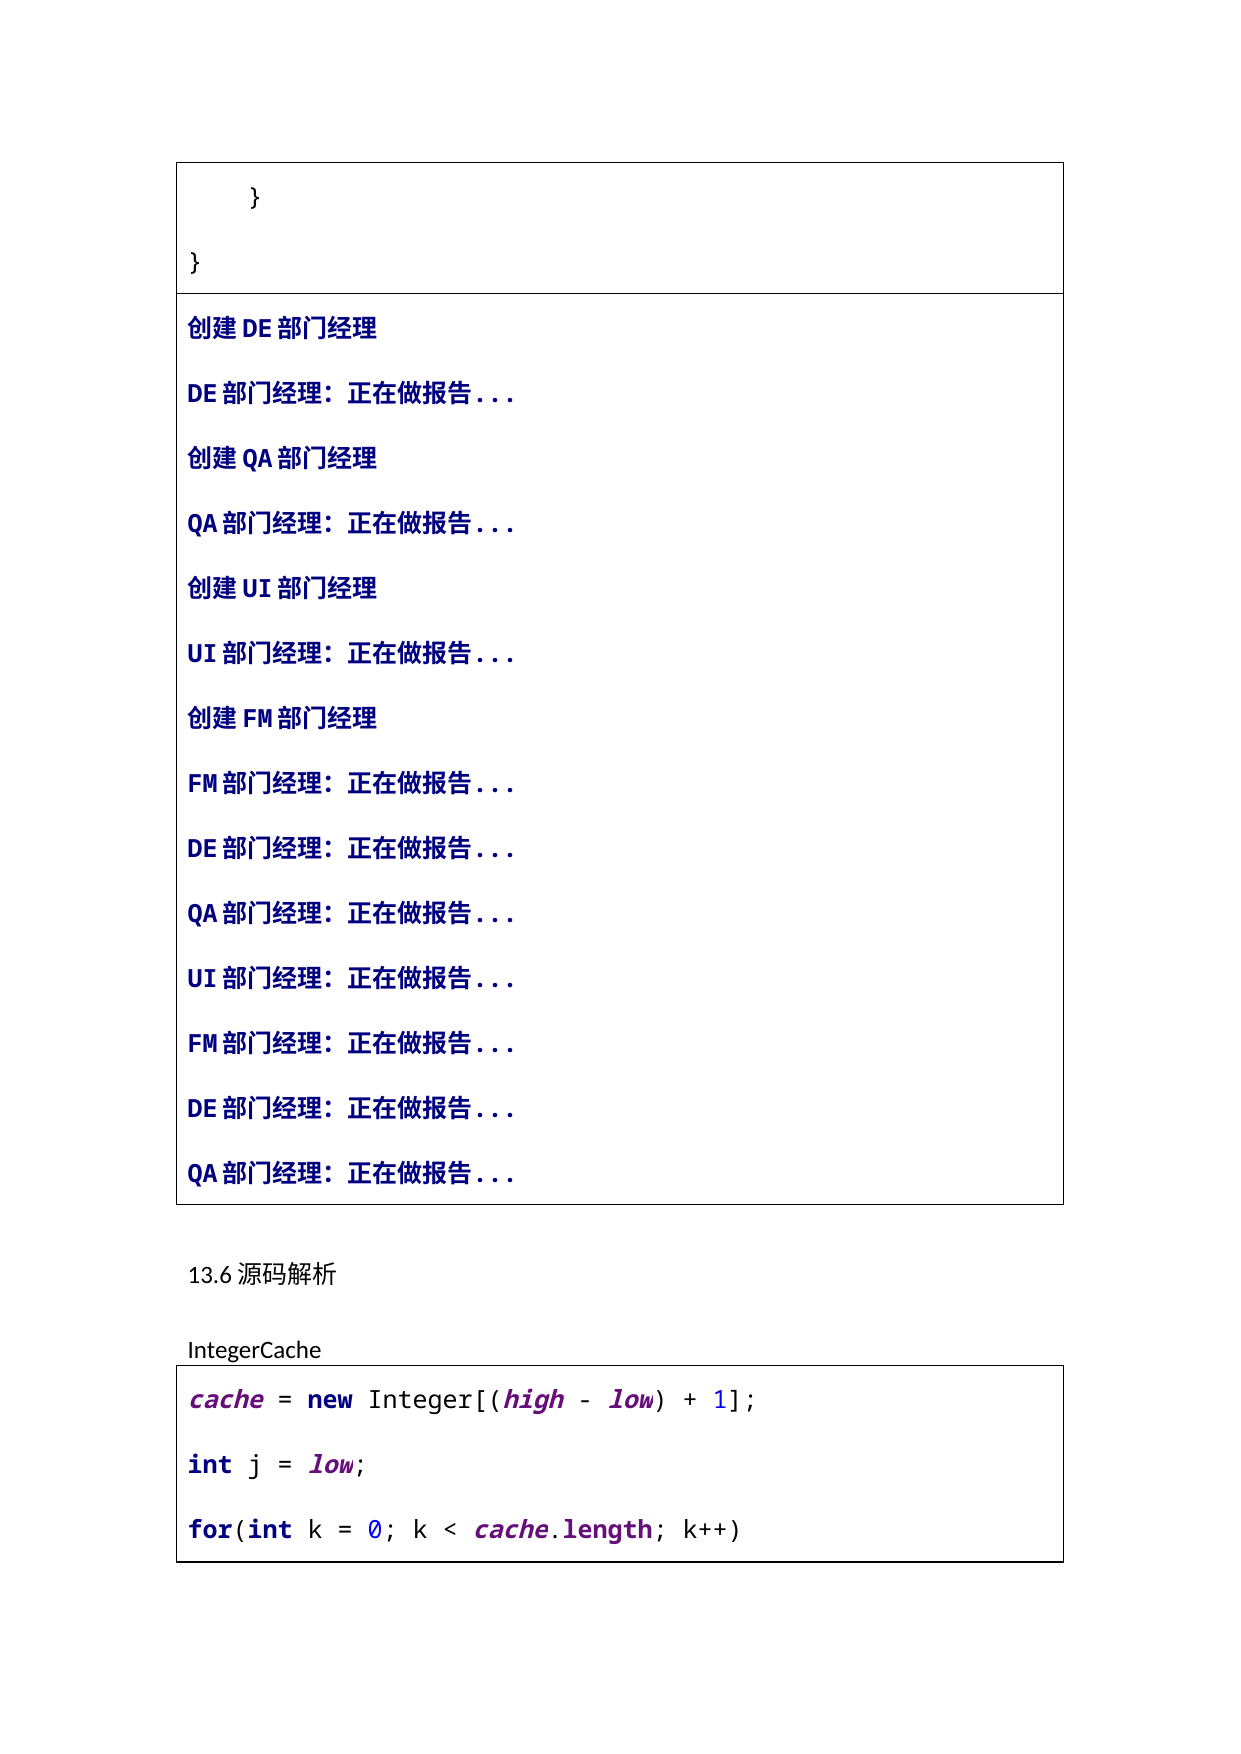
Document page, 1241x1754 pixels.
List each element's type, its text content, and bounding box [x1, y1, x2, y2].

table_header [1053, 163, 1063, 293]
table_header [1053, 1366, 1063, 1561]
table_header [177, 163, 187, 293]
text IntegerCache [187, 1333, 1053, 1365]
subtitle 13.6源码解析 [187, 1240, 1053, 1305]
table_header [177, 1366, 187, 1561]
